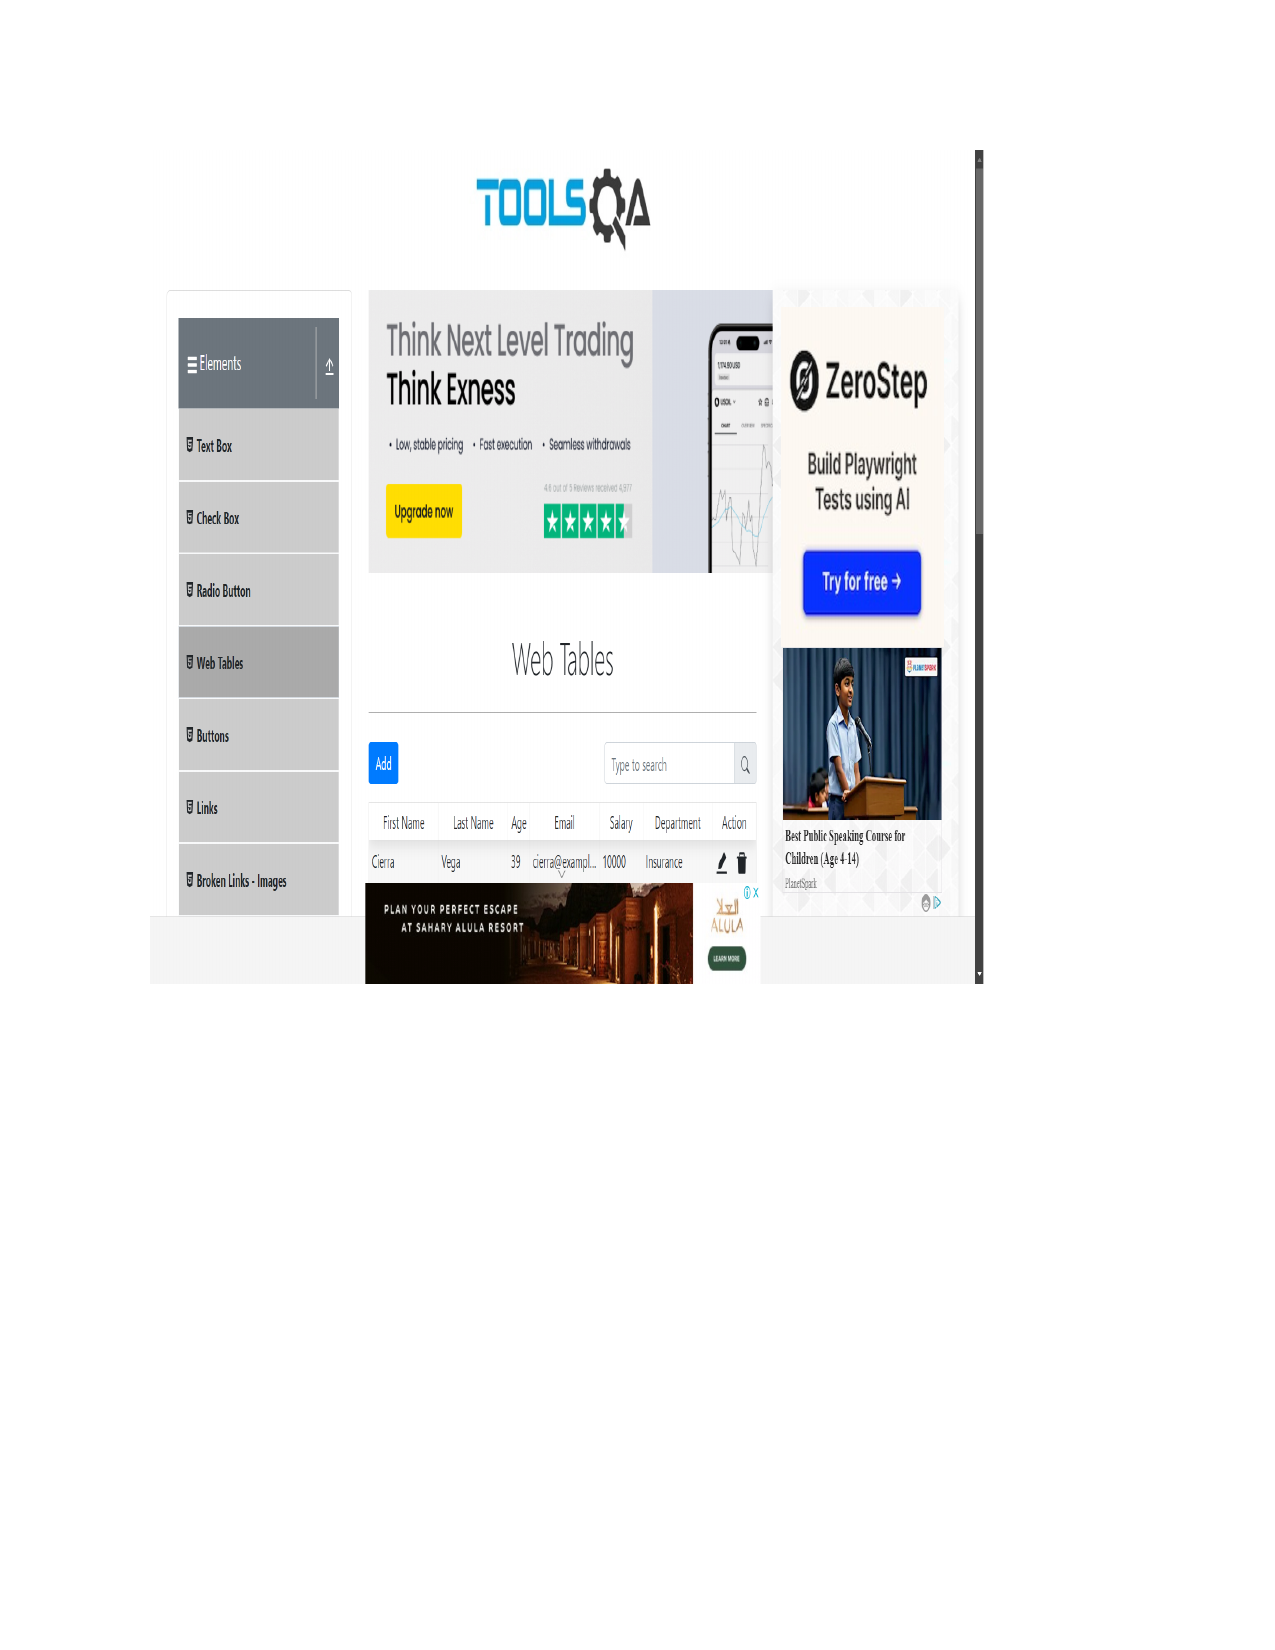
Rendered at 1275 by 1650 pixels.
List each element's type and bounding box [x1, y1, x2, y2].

picture [150, 150, 984, 984]
